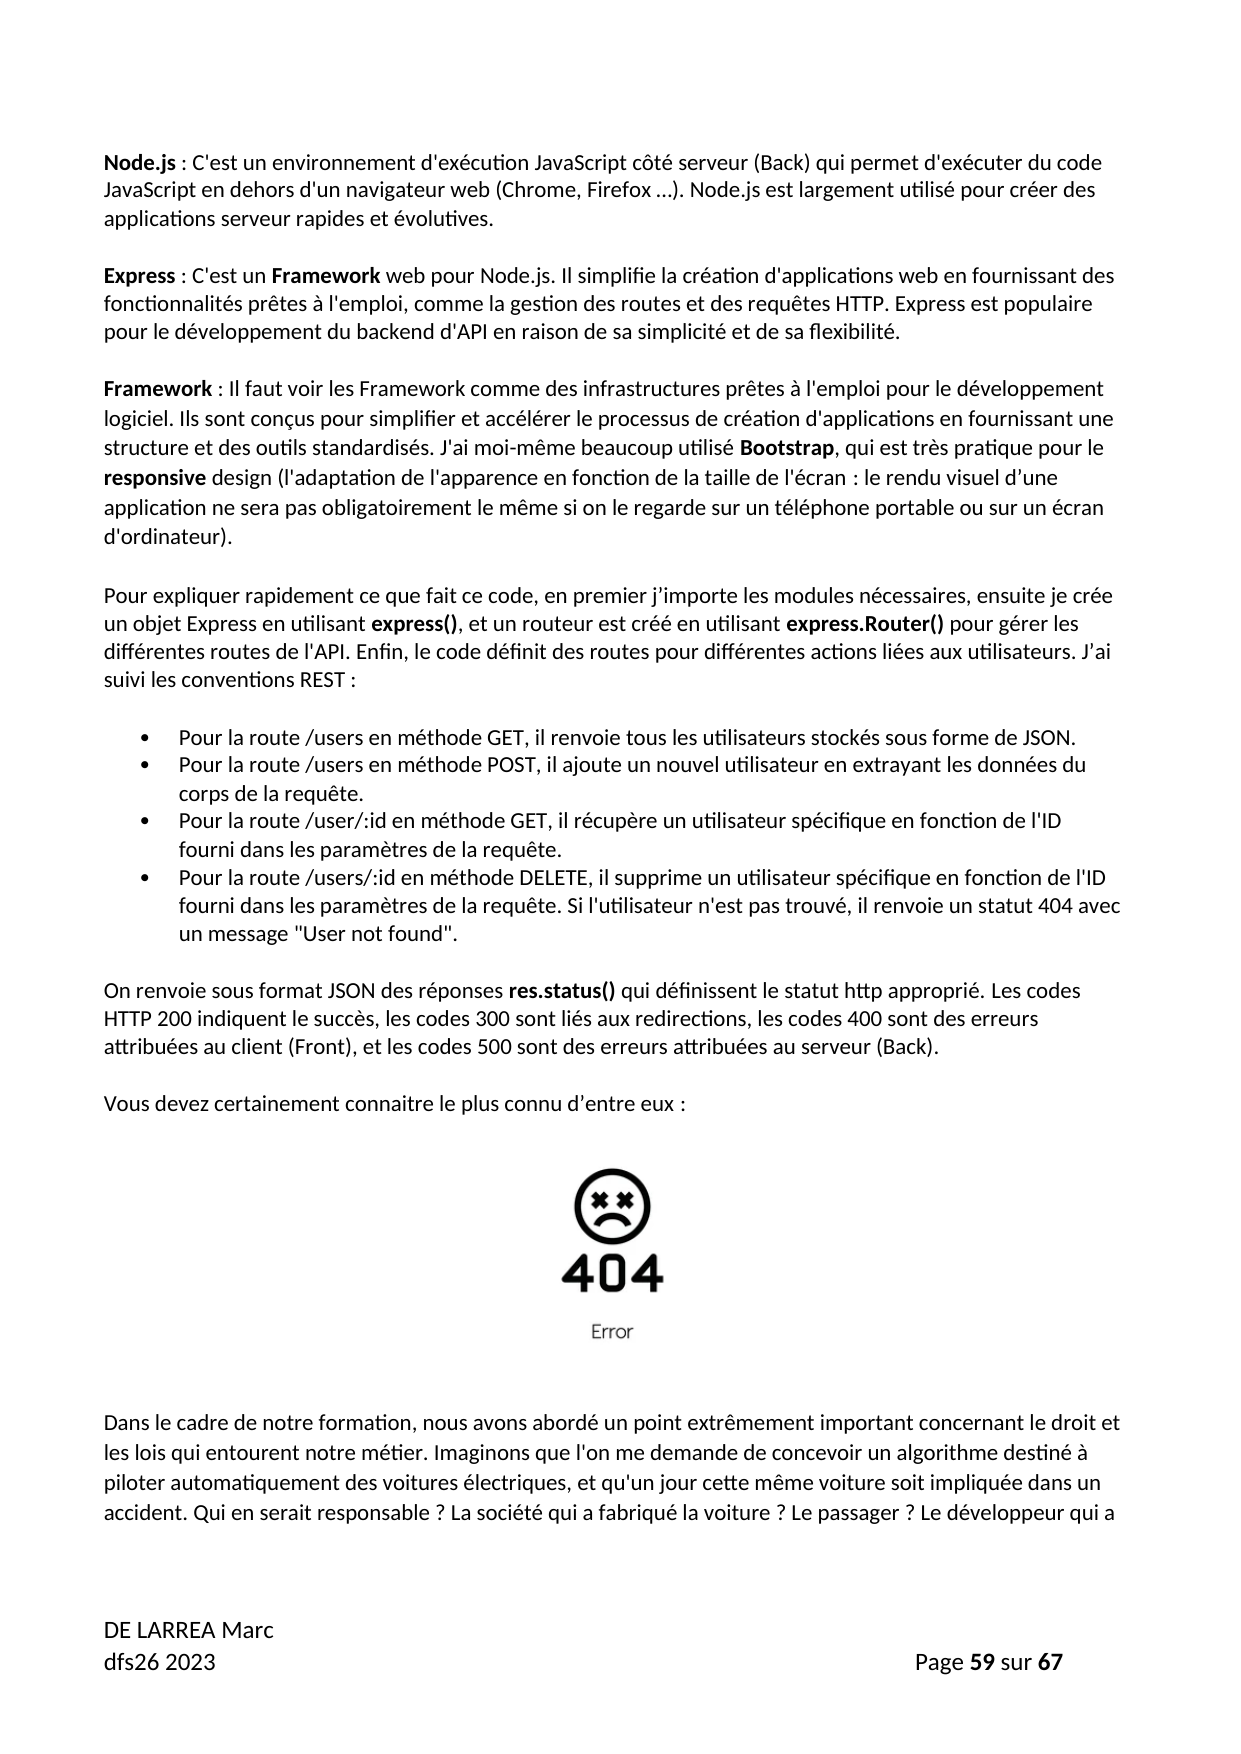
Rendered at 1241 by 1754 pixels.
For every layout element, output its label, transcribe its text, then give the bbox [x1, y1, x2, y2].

text Node.js : C'est un environnement d'exécution JavaScript côté serveur (Back) qui permet d'exécuter du code JavaScript en dehors d'un navigateur web (Chrome, Firefox …). Node.js est largement utilisé pour créer des applications serveur rapides et évolutives. [103, 148, 1122, 232]
list Pour la route /users en méthode POST, il ajoute un nouvel utilisateur en extrayant les données du corps de la requête. [141, 751, 1122, 807]
text Express : C'est un Framework web pour Node.js. Il simplifie la création d'applications web en fournissant des fonctionnalités prêtes à l'emploi, comme la gestion des routes et des requêtes HTTP. Express est populaire pour le développement du backend d'API en raison de sa simplicité et de sa flexibilité. [103, 261, 1122, 345]
text Vous devez certainement connaitre le plus connu d’entre eux : [103, 1089, 1122, 1117]
text Framework : Il faut voir les Framework comme des infrastructures prêtes à l'emploi pour le développement logiciel. Ils sont conçus pour simplifier et accélérer le processus de création d'applications en fournissant une structure et des outils standardisés. J'ai moi-même beaucoup utilisé Bootstrap, qui est très pratique pour le responsive design (l'adaptation de l'apparence en fonction de la taille de l'écran : le rendu visuel d’une application ne sera pas obligatoirement le même si on le regarde sur un téléphone portable ou sur un écran d'ordinateur). [103, 374, 1122, 551]
list Pour la route /users en méthode GET, il renvoie tous les utilisateurs stockés sous forme de JSON. [141, 723, 1122, 751]
list Pour la route /user/:id en méthode GET, il récupère un utilisateur spécifique en fonction de l'ID fourni dans les paramètres de la requête. [141, 807, 1122, 863]
text Pour expliquer rapidement ce que fait ce code, en premier j’importe les modules nécessaires, ensuite je crée un objet Express en utilisant express(), et un routeur est créé en utilisant express.Router() pour gérer les différentes routes de l'API. Enfin, le code définit des routes pour différentes actions liées aux utilisateurs. J’ai suivi les conventions REST : [103, 581, 1122, 693]
picture [509, 1146, 717, 1379]
text On renvoie sous format JSON des réponses res.status() qui définissent le statut http approprié. Les codes HTTP 200 indiquent le succès, les codes 300 sont liés aux redirections, les codes 400 sont des erreurs attribuées au client (Front), et les codes 500 sont des erreurs attribuées au serveur (Back). [103, 976, 1122, 1060]
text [103, 1408, 1122, 1526]
list Pour la route /users/:id en méthode DELETE, il supprime un utilisateur spécifique en fonction de l'ID fourni dans les paramètres de la requête. Si l'utilisateur n'est pas trouvé, il renvoie un statut 404 avec un message "User not found". [141, 863, 1122, 947]
